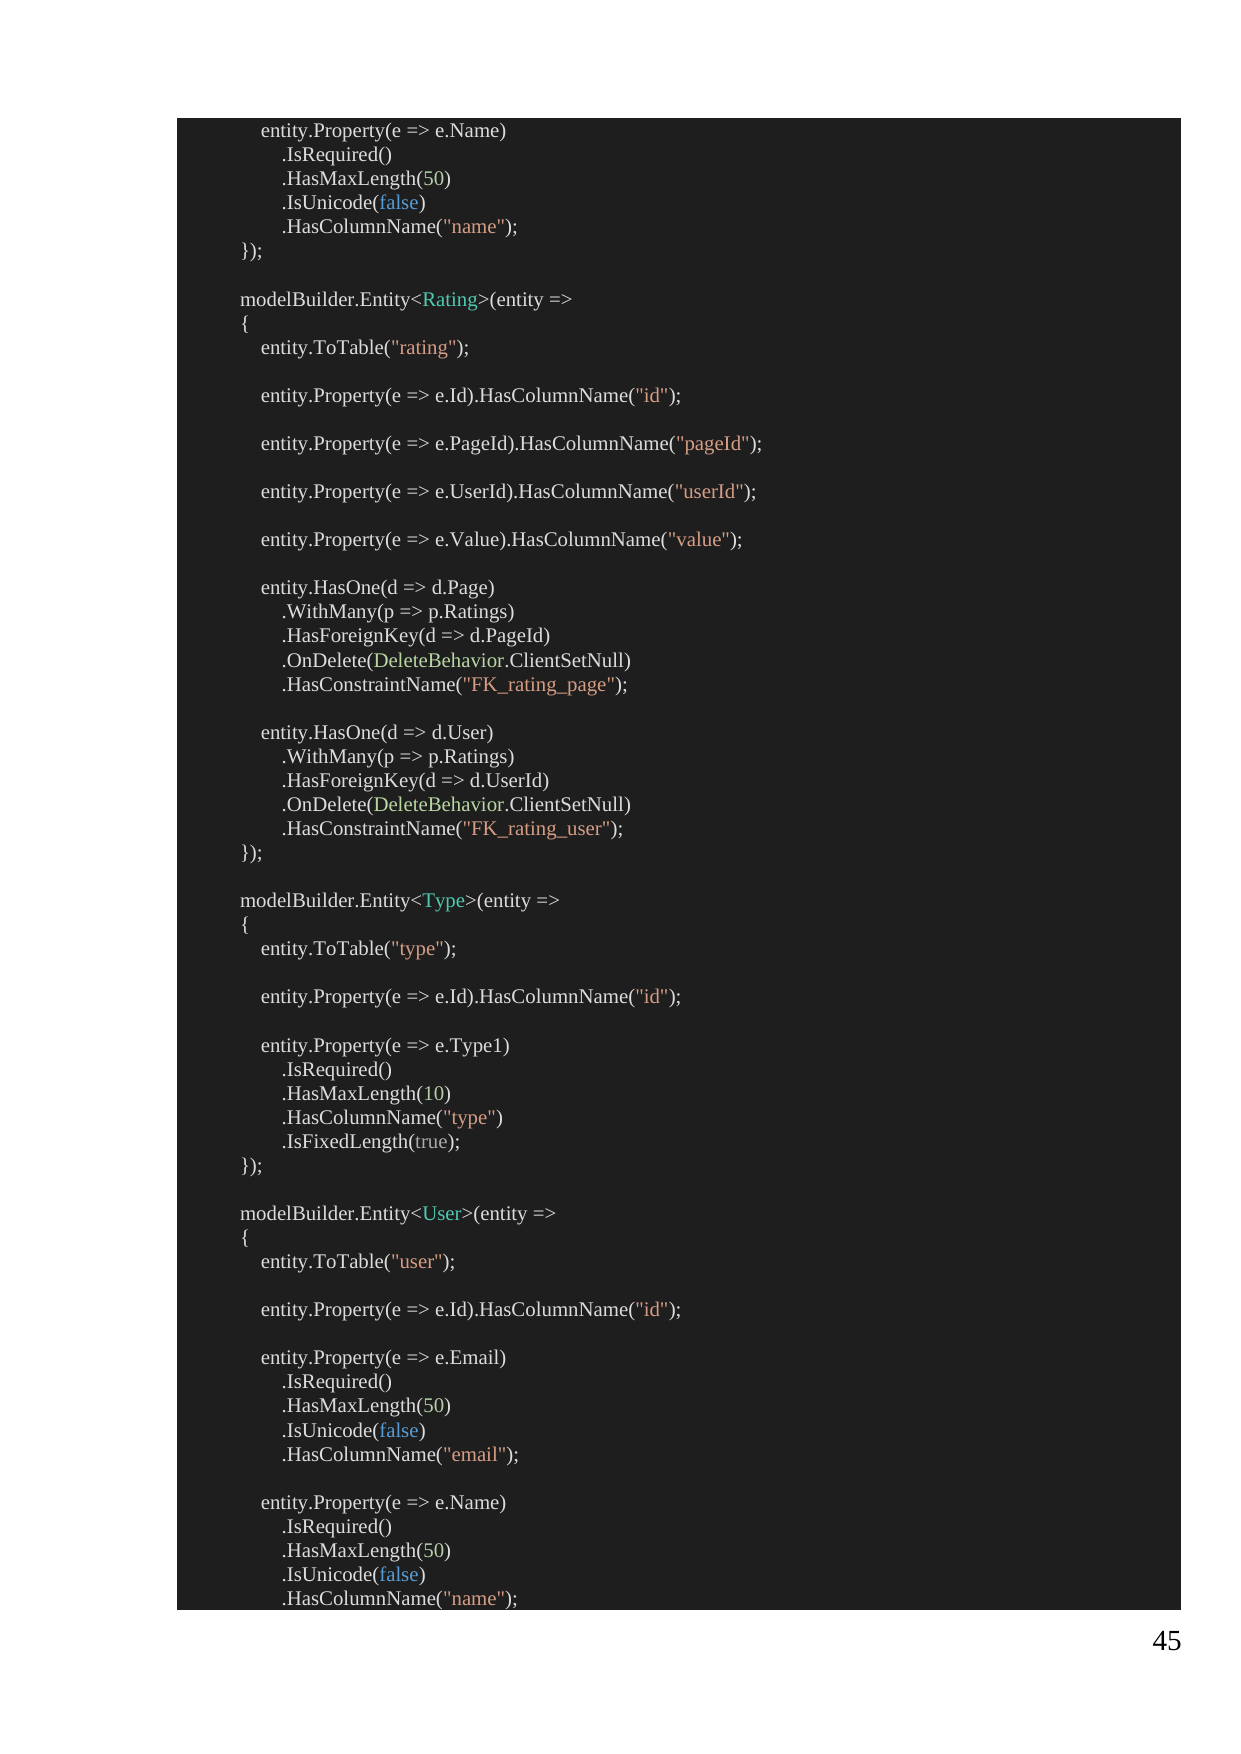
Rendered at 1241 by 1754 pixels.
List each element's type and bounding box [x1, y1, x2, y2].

text [177, 118, 1181, 1610]
